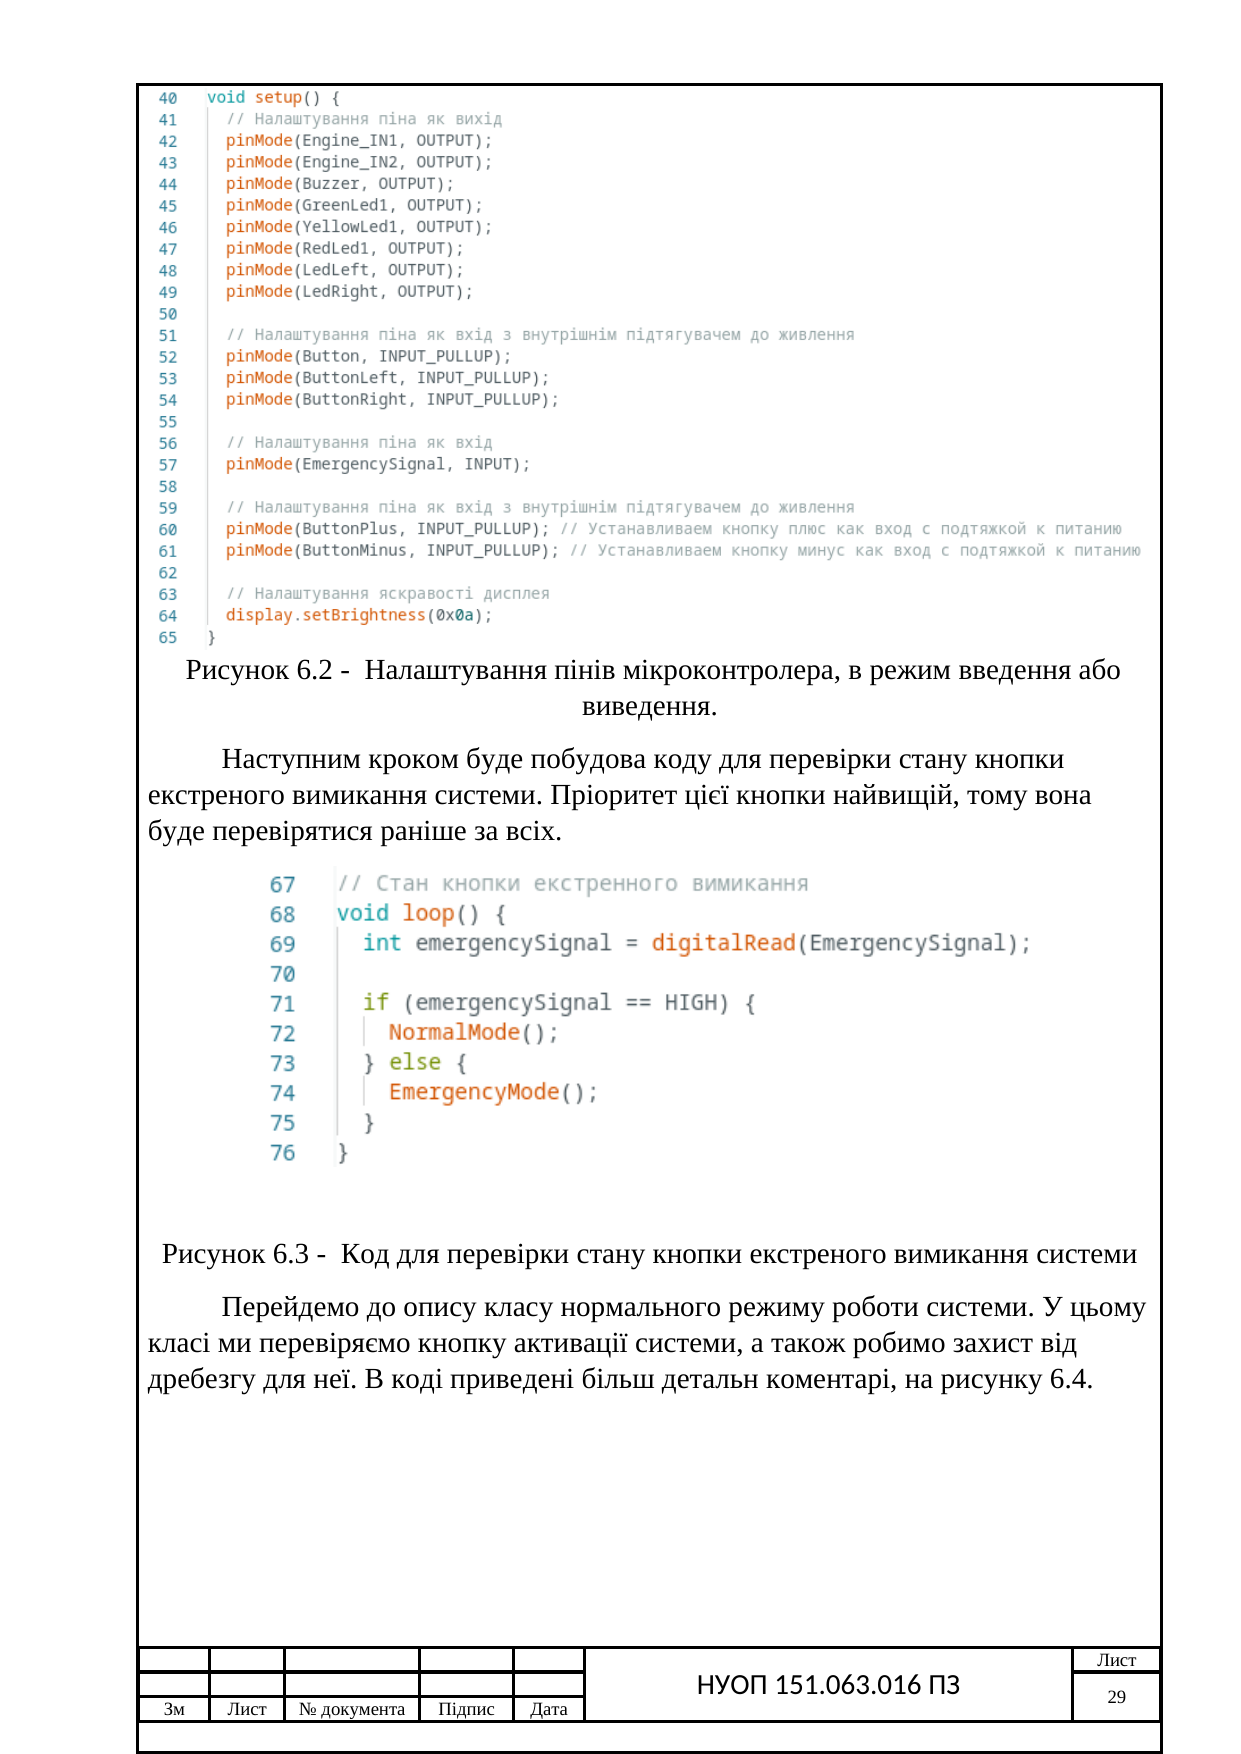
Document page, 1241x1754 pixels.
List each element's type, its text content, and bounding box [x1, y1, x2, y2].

text Рисунок 6.2 - Налаштування пінів мікроконтролера, в режим введення або виведення. [148, 650, 1152, 722]
picture [254, 866, 1045, 1167]
picture [147, 88, 1152, 650]
text Перейдемо до опису класу нормального режиму роботи системи. У цьому класі ми перевіряємо кнопку активації системи, а також робимо захист від дребезгу для неї. В коді приведені більш детальн коментарі, на рисунку 6.4. [148, 1289, 1152, 1394]
text Наступним кроком буде побудова коду для перевірки стану кнопки екстреного вимикання системи. Пріоритет цієї кнопки найвищій, тому вона буде перевірятися раніше за всіх. [148, 741, 1152, 847]
text Рисунок 6.3 - Код для перевірки стану кнопки екстреного вимикання системи [148, 1236, 1152, 1269]
